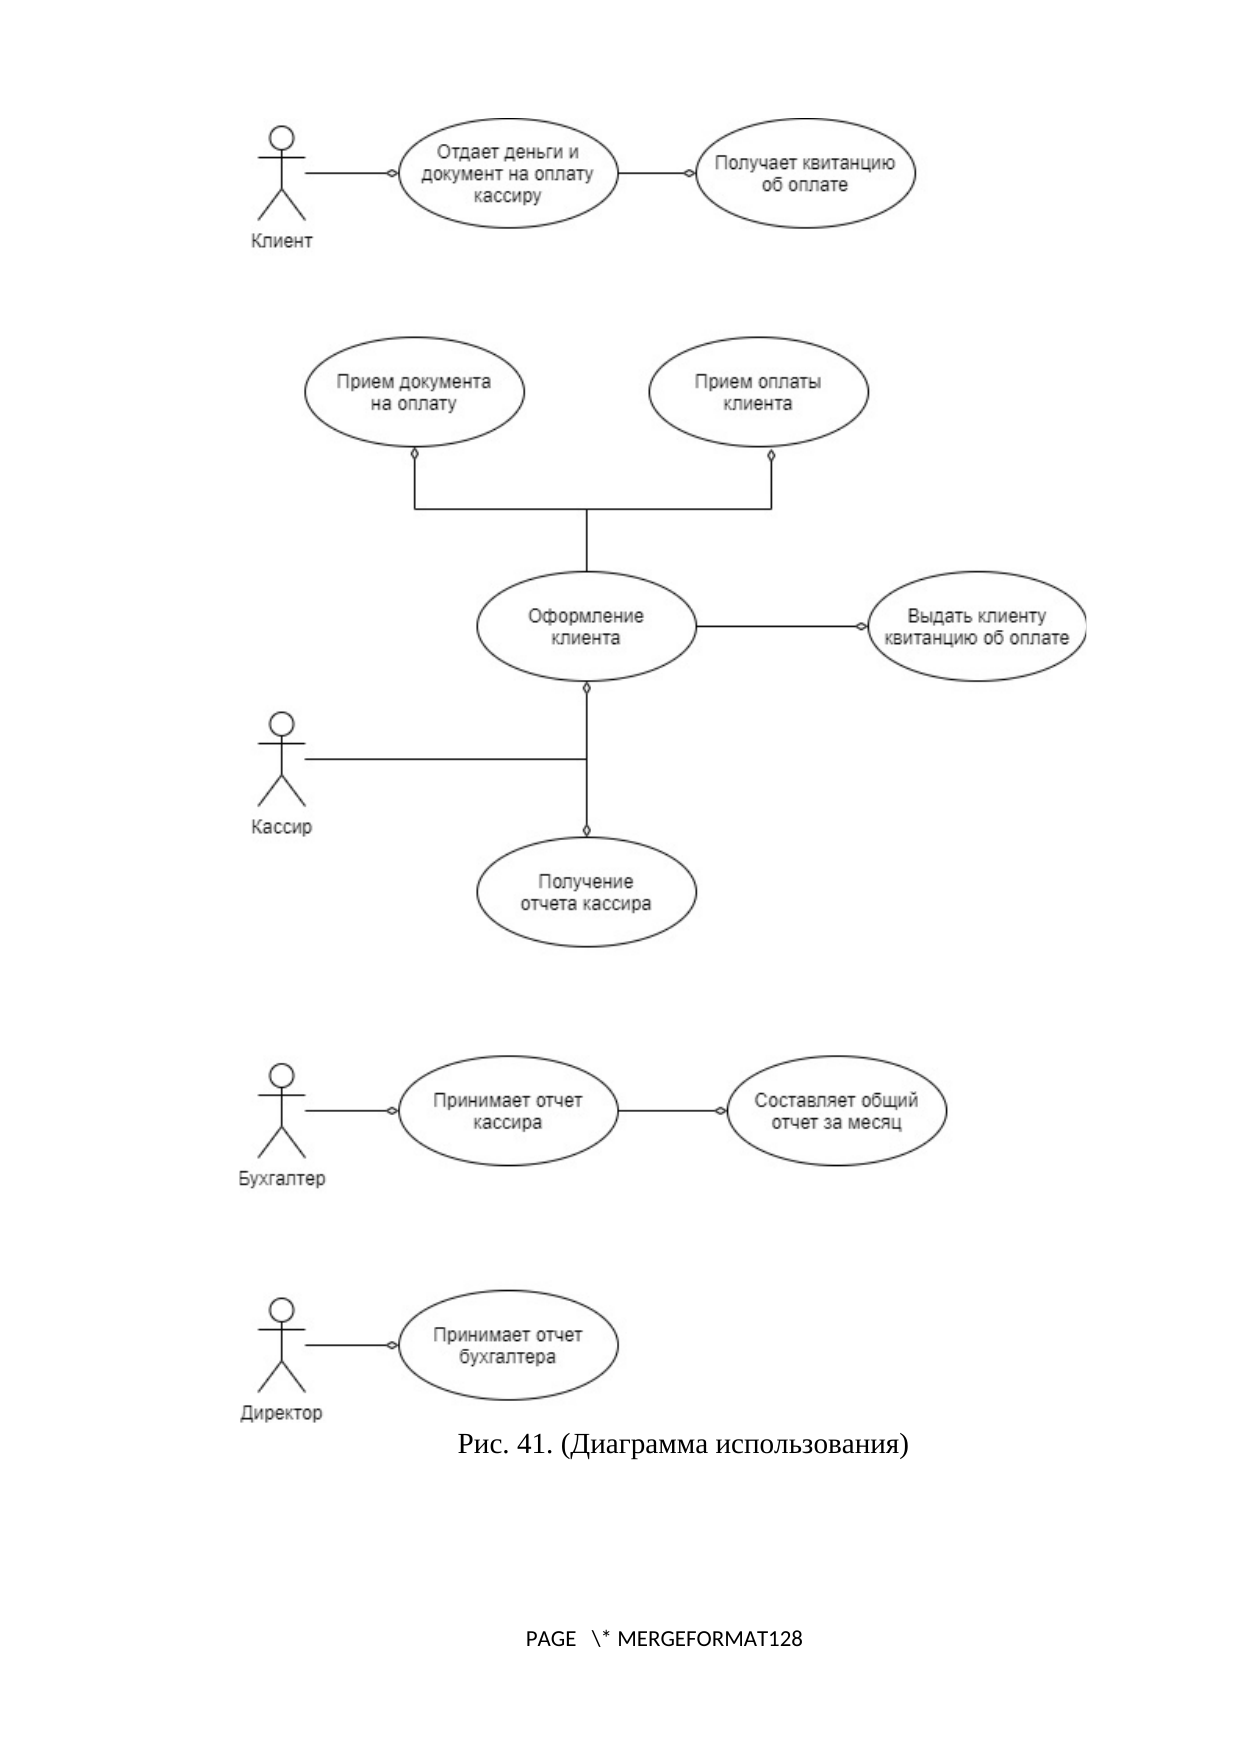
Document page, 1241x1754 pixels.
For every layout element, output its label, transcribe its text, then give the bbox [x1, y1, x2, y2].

list Рис. 41. (Диаграмма использования) [215, 1426, 1152, 1460]
picture [239, 118, 1087, 1424]
